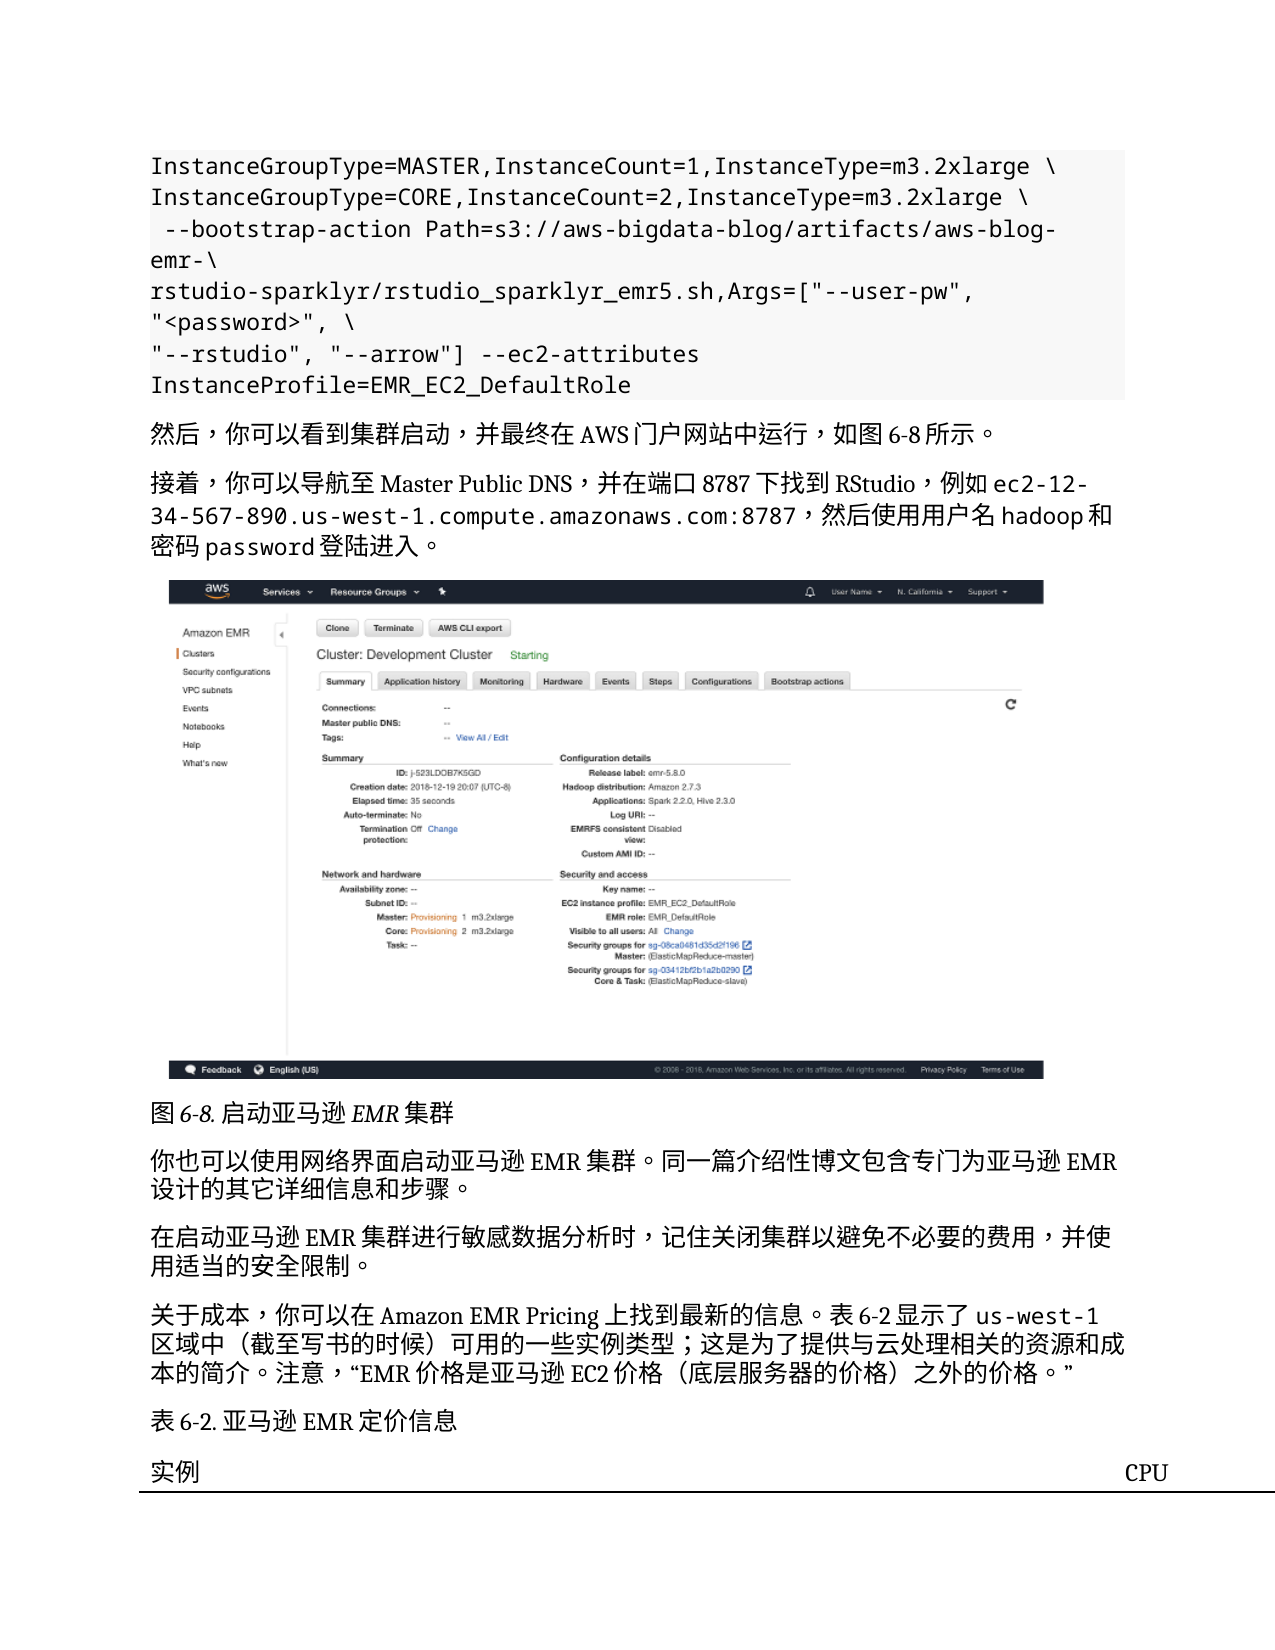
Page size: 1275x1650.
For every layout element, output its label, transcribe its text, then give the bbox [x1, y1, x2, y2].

table_header 实例 [139, 1455, 1114, 1491]
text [150, 150, 1125, 400]
text 关于成本，你可以在Amazon EMR Pricing上找到最新的信息。表6-2显示了us-west-1区域中（截至写书的时候）可用的一些实例类型；这是为了提供与云处理相关的资源和成本的简介。注意，“EMR价格是亚马逊EC2价格（底层服务器的价格）之外的价格。” [150, 1300, 1125, 1389]
text 然后，你可以看到集群启动，并最终在AWS门户网站中运行，如图6-8所示。 [150, 421, 1125, 449]
text 表6-2. 亚马逊EMR定价信息 [150, 1407, 1125, 1436]
text 接着，你可以导航至Master Public DNS，并在端口8787下找到RStudio，例如ec2-12-34-567-890.us-west-1.compute.amazonaws.com:8787，然后使用用户名hadoop和密码password登陆进入。 [150, 468, 1125, 562]
picture [168, 580, 1044, 1079]
table_header CPU [1114, 1455, 1275, 1491]
text 在启动亚马逊EMR集群进行敏感数据分析时，记住关闭集群以避免不必要的费用，并使用适当的安全限制。 [150, 1224, 1125, 1281]
text 你也可以使用网络界面启动亚马逊EMR集群。同一篇介绍性博文包含专门为亚马逊EMR设计的其它详细信息和步骤。 [150, 1147, 1125, 1205]
text 图6-8. 启动亚马逊EMR集群 [150, 1100, 1125, 1129]
